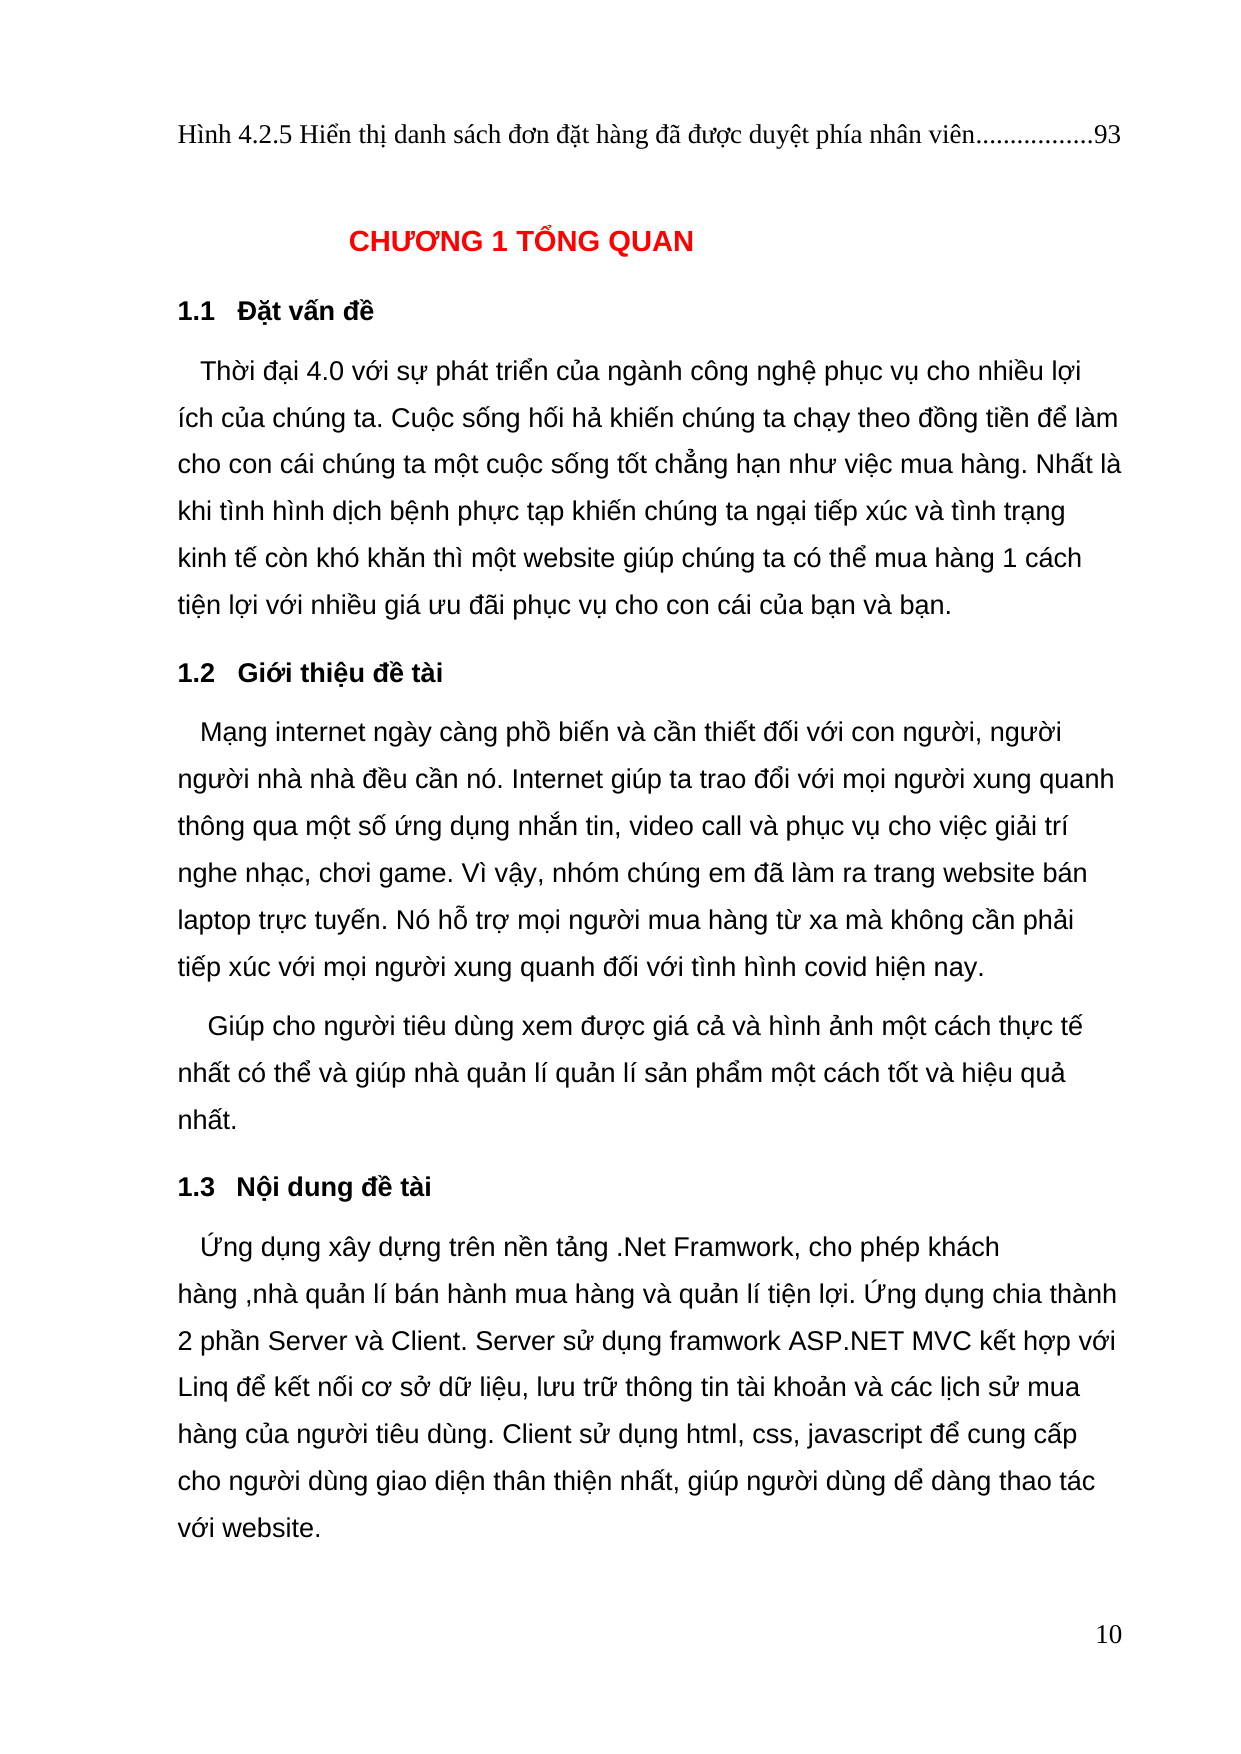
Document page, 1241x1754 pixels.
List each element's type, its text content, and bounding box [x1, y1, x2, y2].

text Hình 4.2.5 Hiển thị danh sách đơn đặt hàng đã được duyệt phía nhân viên 93 [177, 118, 1122, 149]
subtitle Giới thiệu đề tài [177, 657, 1122, 688]
text Thời đại 4.0 với sự phát triển của ngành công nghệ phục vụ cho nhiều lợi ích của chúng ta. Cuộc sống hối hả khiến chúng ta chạy theo đồng tiền để làm cho con cái chúng ta một cuộc sống tốt chẳng hạn như việc mua hàng. Nhất là khi tình hình dịch bệnh phực tạp khiến chúng ta ngại tiếp xúc và tình trạng kinh tế còn khó khăn thì một website giúp chúng ta có thể mua hàng 1 cách tiện lợi với nhiều giá ưu đãi phục vụ cho con cái của bạn và bạn. [177, 355, 1122, 620]
text Ứng dụng xây dựng trên nền tảng .Net Framwork, cho phép khách hàng ,nhà quản lí bán hành mua hàng và quản lí tiện lợi. Ứng dụng chia thành 2 phần Server và Client. Server sử dụng framwork ASP.NET MVC kết hợp với Linq để kết nối cơ sở dữ liệu, lưu trữ thông tin tài khoản và các lịch sử mua hàng của người tiêu dùng. Client sử dụng html, css, javascript để cung cấp cho người dùng giao diện thân thiện nhất, giúp người dùng dể dàng thao tác với website. [177, 1231, 1122, 1543]
text Mạng internet ngày càng phồ biến và cần thiết đối với con người, người người nhà nhà đều cần nó. Internet giúp ta trao đổi với mọi người xung quanh thông qua một số ứng dụng nhắn tin, video call và phục vụ cho việc giải trí nghe nhạc, chơi game. Vì vậy, nhóm chúng em đã làm ra trang website bán laptop trực tuyến. Nó hỗ trợ mọi người mua hàng từ xa mà không cần phải tiếp xúc với mọi người xung quanh đối với tình hình covid hiện nay. [177, 716, 1122, 982]
subtitle Nội dung đề tài [177, 1171, 1122, 1203]
subtitle Đặt vấn đề [177, 295, 1122, 327]
text Giúp cho người tiêu dùng xem được giá cả và hình ảnh một cách thực tế nhất có thể và giúp nhà quản lí quản lí sản phẩm một cách tốt và hiệu quả nhất. [177, 1010, 1122, 1135]
subtitle TỔNG QUAN [222, 224, 1122, 258]
